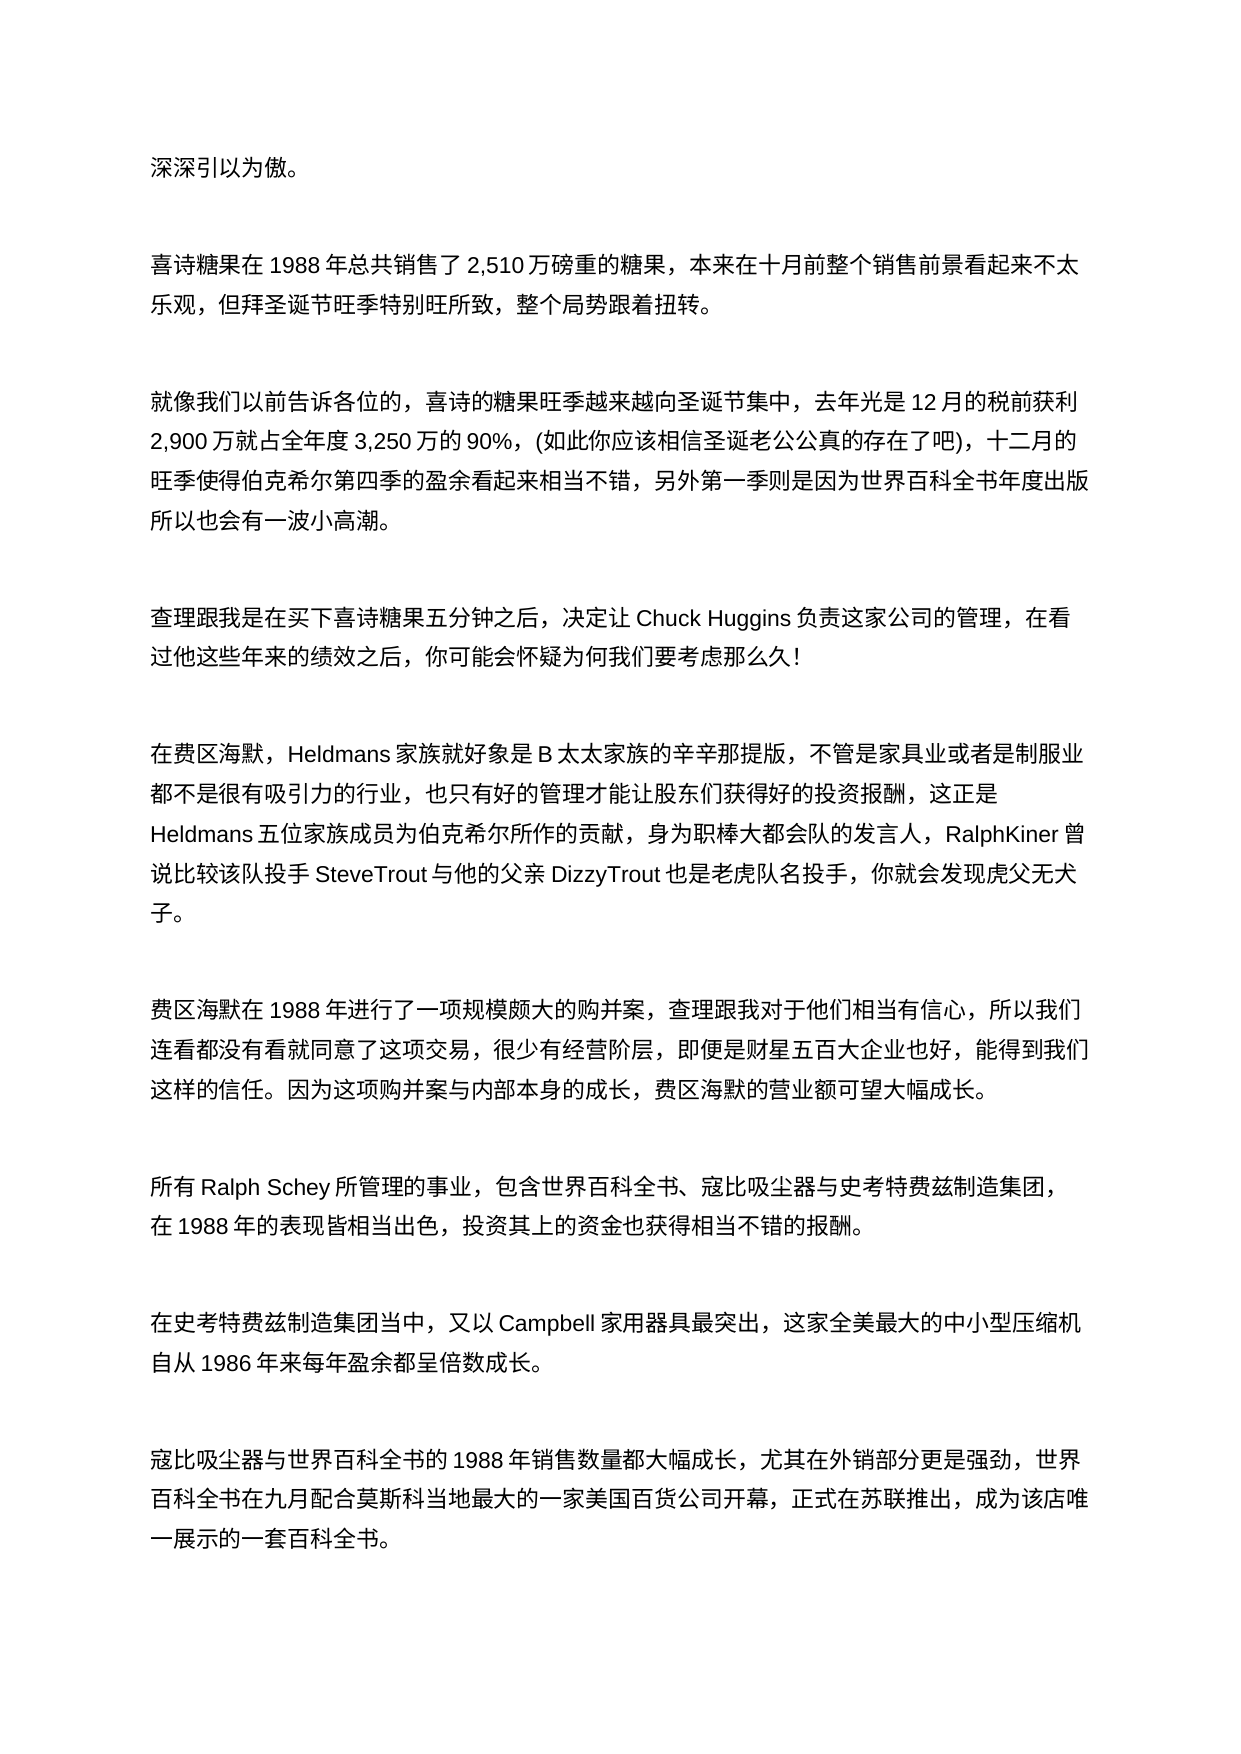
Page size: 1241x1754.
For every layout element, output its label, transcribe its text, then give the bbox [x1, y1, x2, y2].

text 查理跟我是在买下喜诗糖果五分钟之后，决定让Chuck Huggins负责这家公司的管理，在看过他这些年来的绩效之后，你可能会怀疑为何我们要考虑那么久！ [150, 599, 1090, 672]
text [150, 150, 1090, 183]
text 在费区海默，Heldmans家族就好象是B太太家族的辛辛那提版，不管是家具业或者是制服业都不是很有吸引力的行业，也只有好的管理才能让股东们获得好的投资报酬，这正是Heldmans五位家族成员为伯克希尔所作的贡献，身为职棒大都会队的发言人，RalphKiner曾说比较该队投手SteveTrout与他的父亲DizzyTrout也是老虎队名投手，你就会发现虎父无犬子。 [150, 736, 1090, 928]
text 费区海默在1988年进行了一项规模颇大的购并案，查理跟我对于他们相当有信心，所以我们连看都没有看就同意了这项交易，很少有经营阶层，即便是财星五百大企业也好，能得到我们这样的信任。因为这项购并案与内部本身的成长，费区海默的营业额可望大幅成长。 [150, 992, 1090, 1105]
text 就像我们以前告诉各位的，喜诗的糖果旺季越来越向圣诞节集中，去年光是12月的税前获利2,900万就占全年度3,250万的90%，(如此你应该相信圣诞老公公真的存在了吧)，十二月的旺季使得伯克希尔第四季的盈余看起来相当不错，另外第一季则是因为世界百科全书年度出版所以也会有一波小高潮。 [150, 383, 1090, 536]
text 寇比吸尘器与世界百科全书的1988年销售数量都大幅成长，尤其在外销部分更是强劲，世界百科全书在九月配合莫斯科当地最大的一家美国百货公司开幕，正式在苏联推出，成为该店唯一展示的一套百科全书。 [150, 1441, 1090, 1554]
text 喜诗糖果在1988年总共销售了2,510万磅重的糖果，本来在十月前整个销售前景看起来不太乐观，但拜圣诞节旺季特别旺所致，整个局势跟着扭转。 [150, 247, 1090, 320]
text 所有Ralph Schey所管理的事业，包含世界百科全书、寇比吸尘器与史考特费兹制造集团，在1988年的表现皆相当出色，投资其上的资金也获得相当不错的报酬。 [150, 1168, 1090, 1241]
text 在史考特费兹制造集团当中，又以Campbell家用器具最突出，这家全美最大的中小型压缩机自从1986年来每年盈余都呈倍数成长。 [150, 1305, 1090, 1378]
